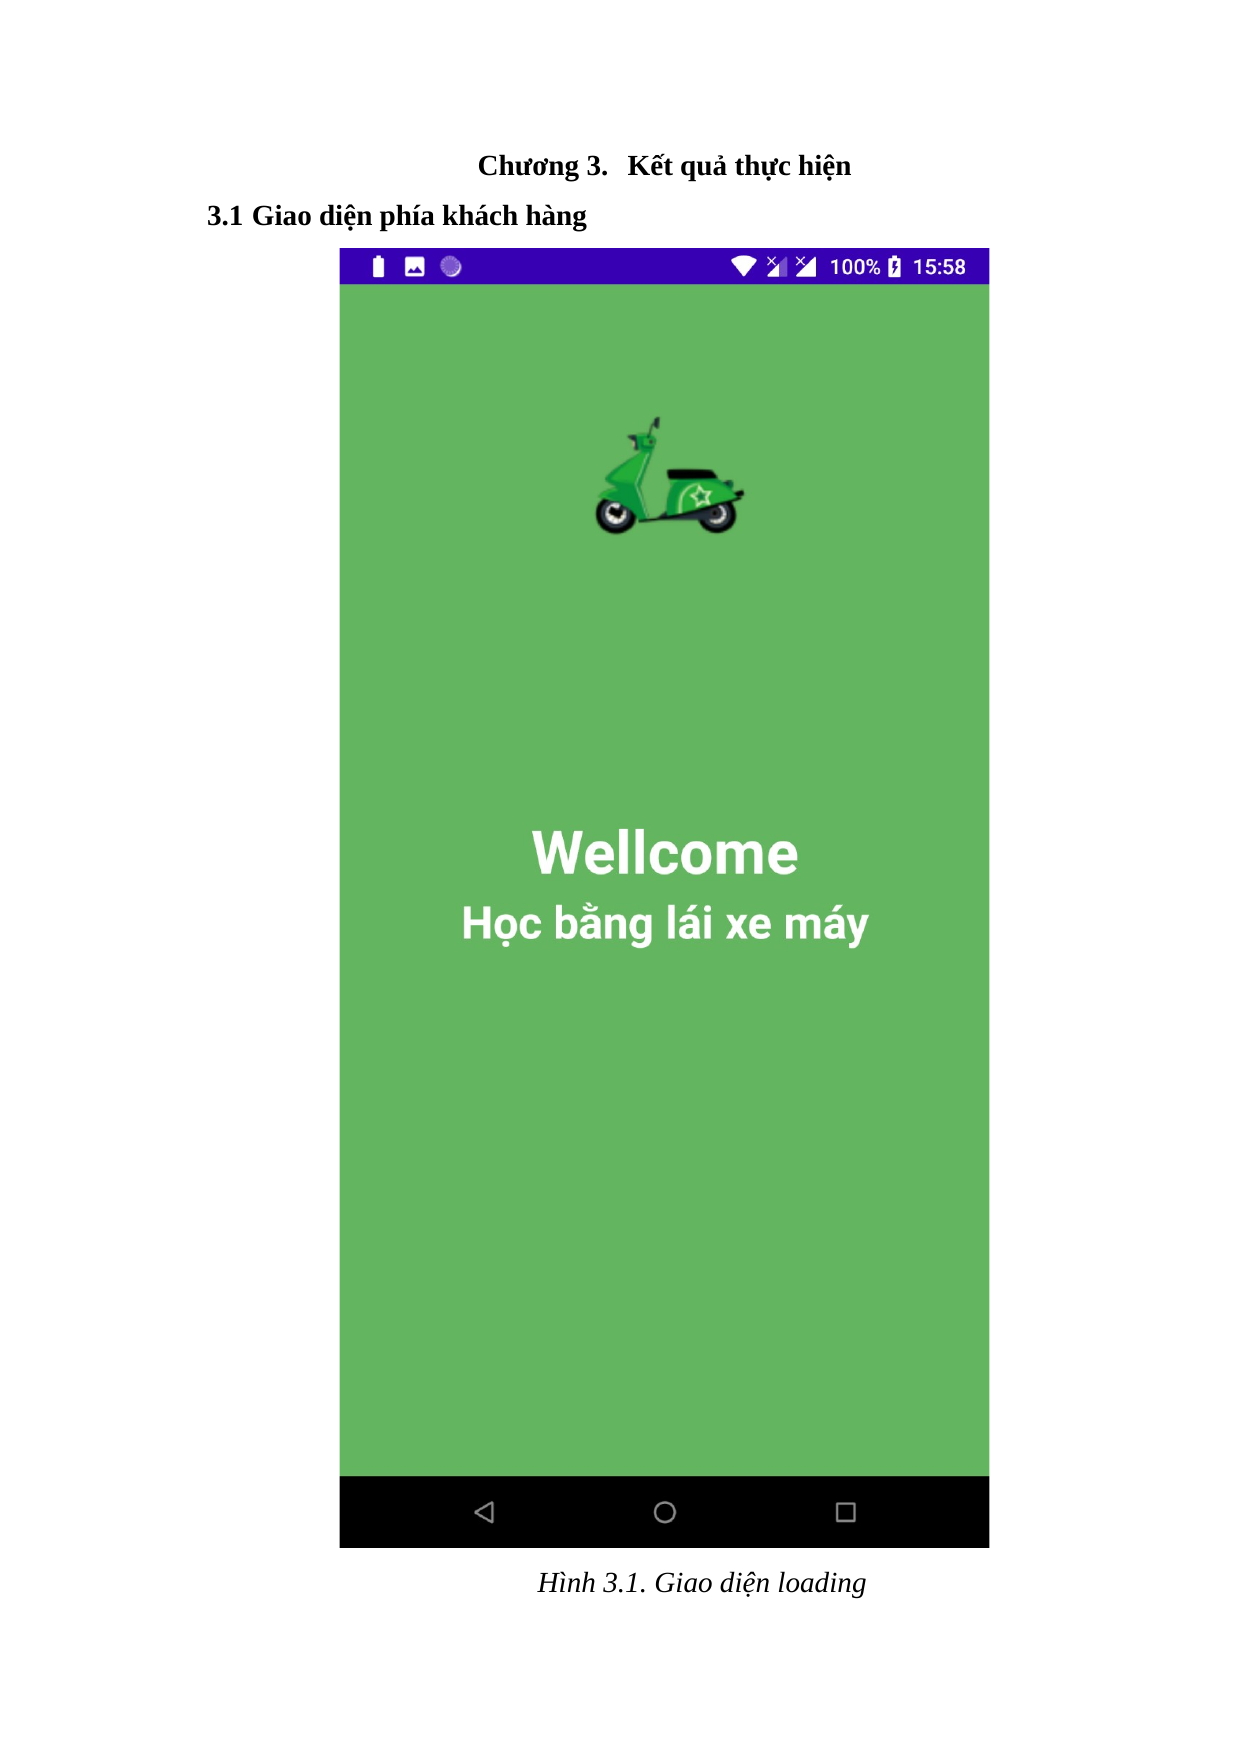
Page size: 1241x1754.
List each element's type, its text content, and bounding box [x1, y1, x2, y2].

text Hình 3.1. Giao diện loading [207, 1565, 1122, 1598]
picture [339, 248, 990, 1548]
subtitle Giao diện phía khách hàng [207, 198, 1122, 232]
subtitle Kết quả thực hiện [207, 148, 1122, 181]
